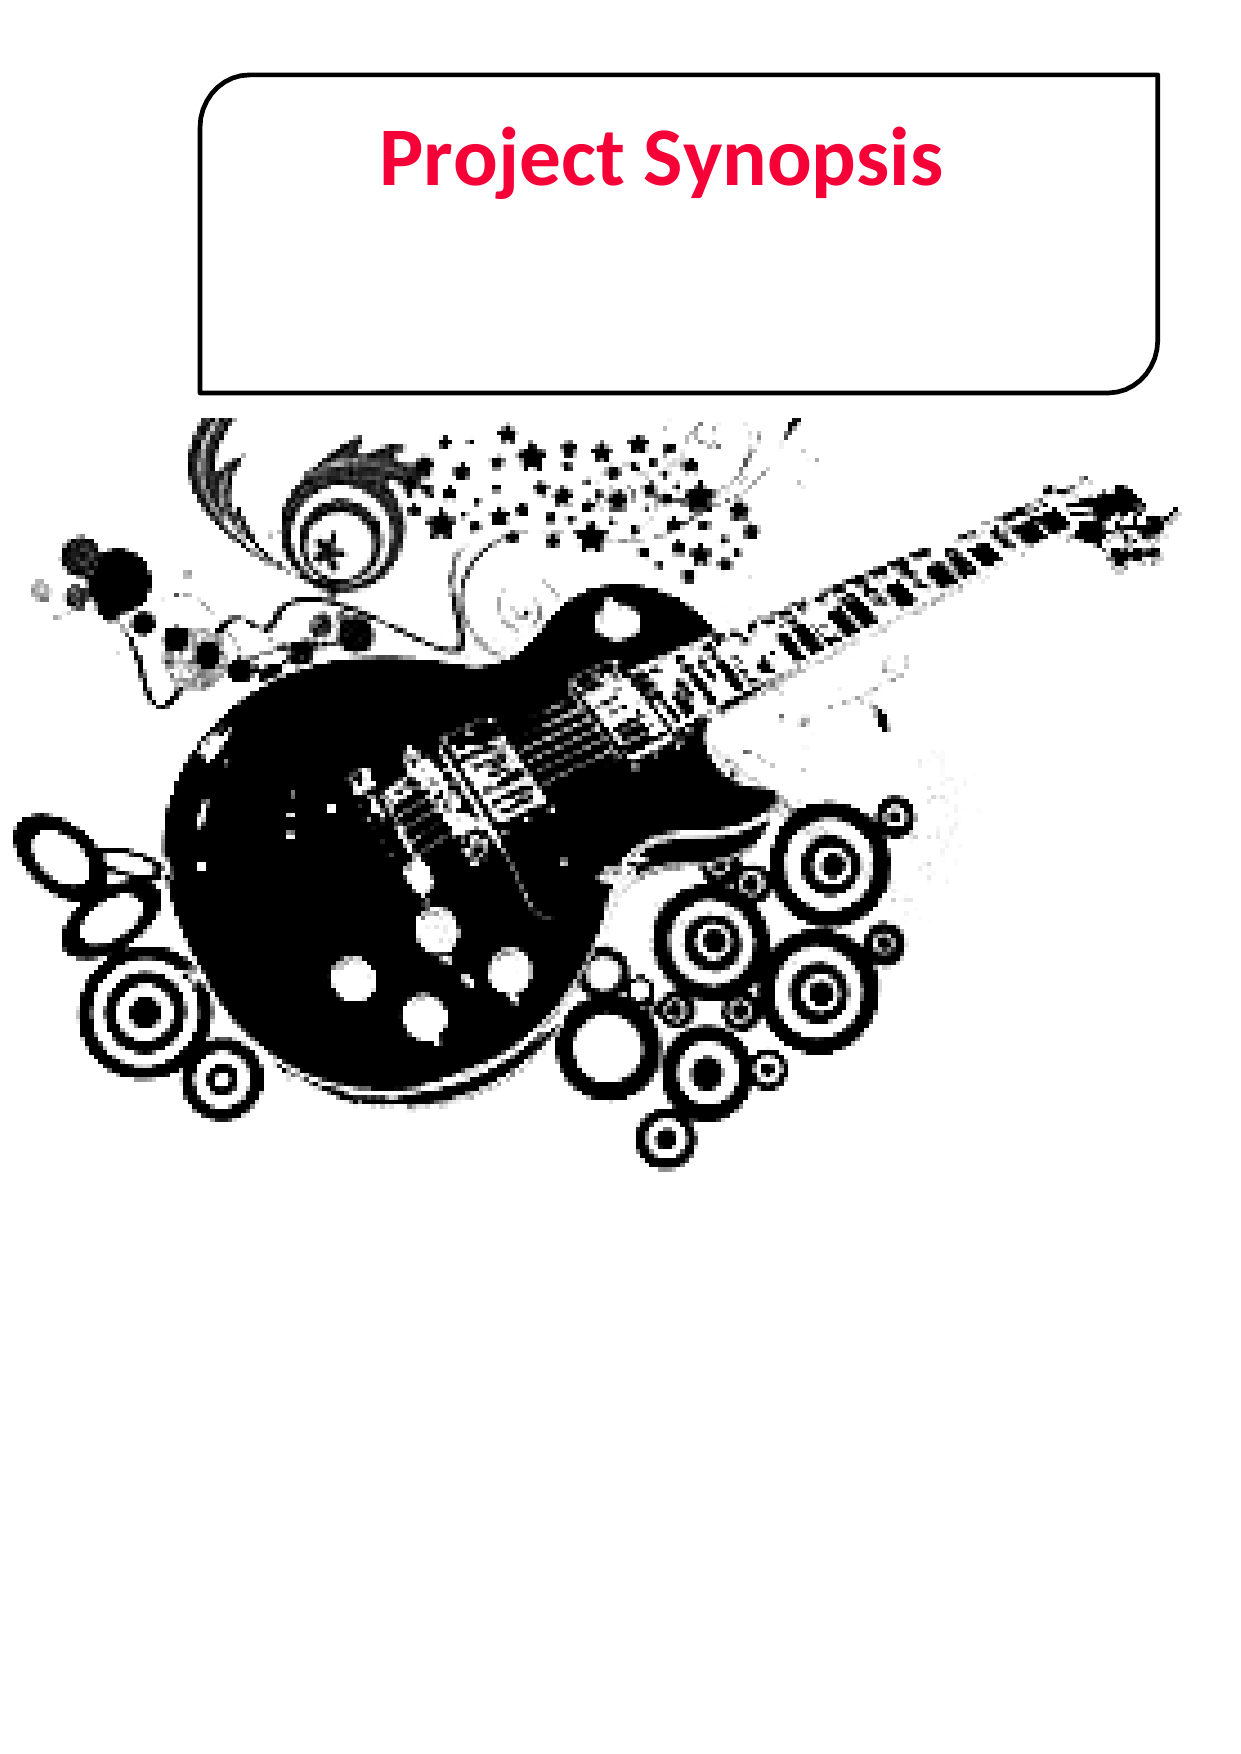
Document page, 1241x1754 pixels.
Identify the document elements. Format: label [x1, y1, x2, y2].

picture [0, 418, 1241, 1235]
